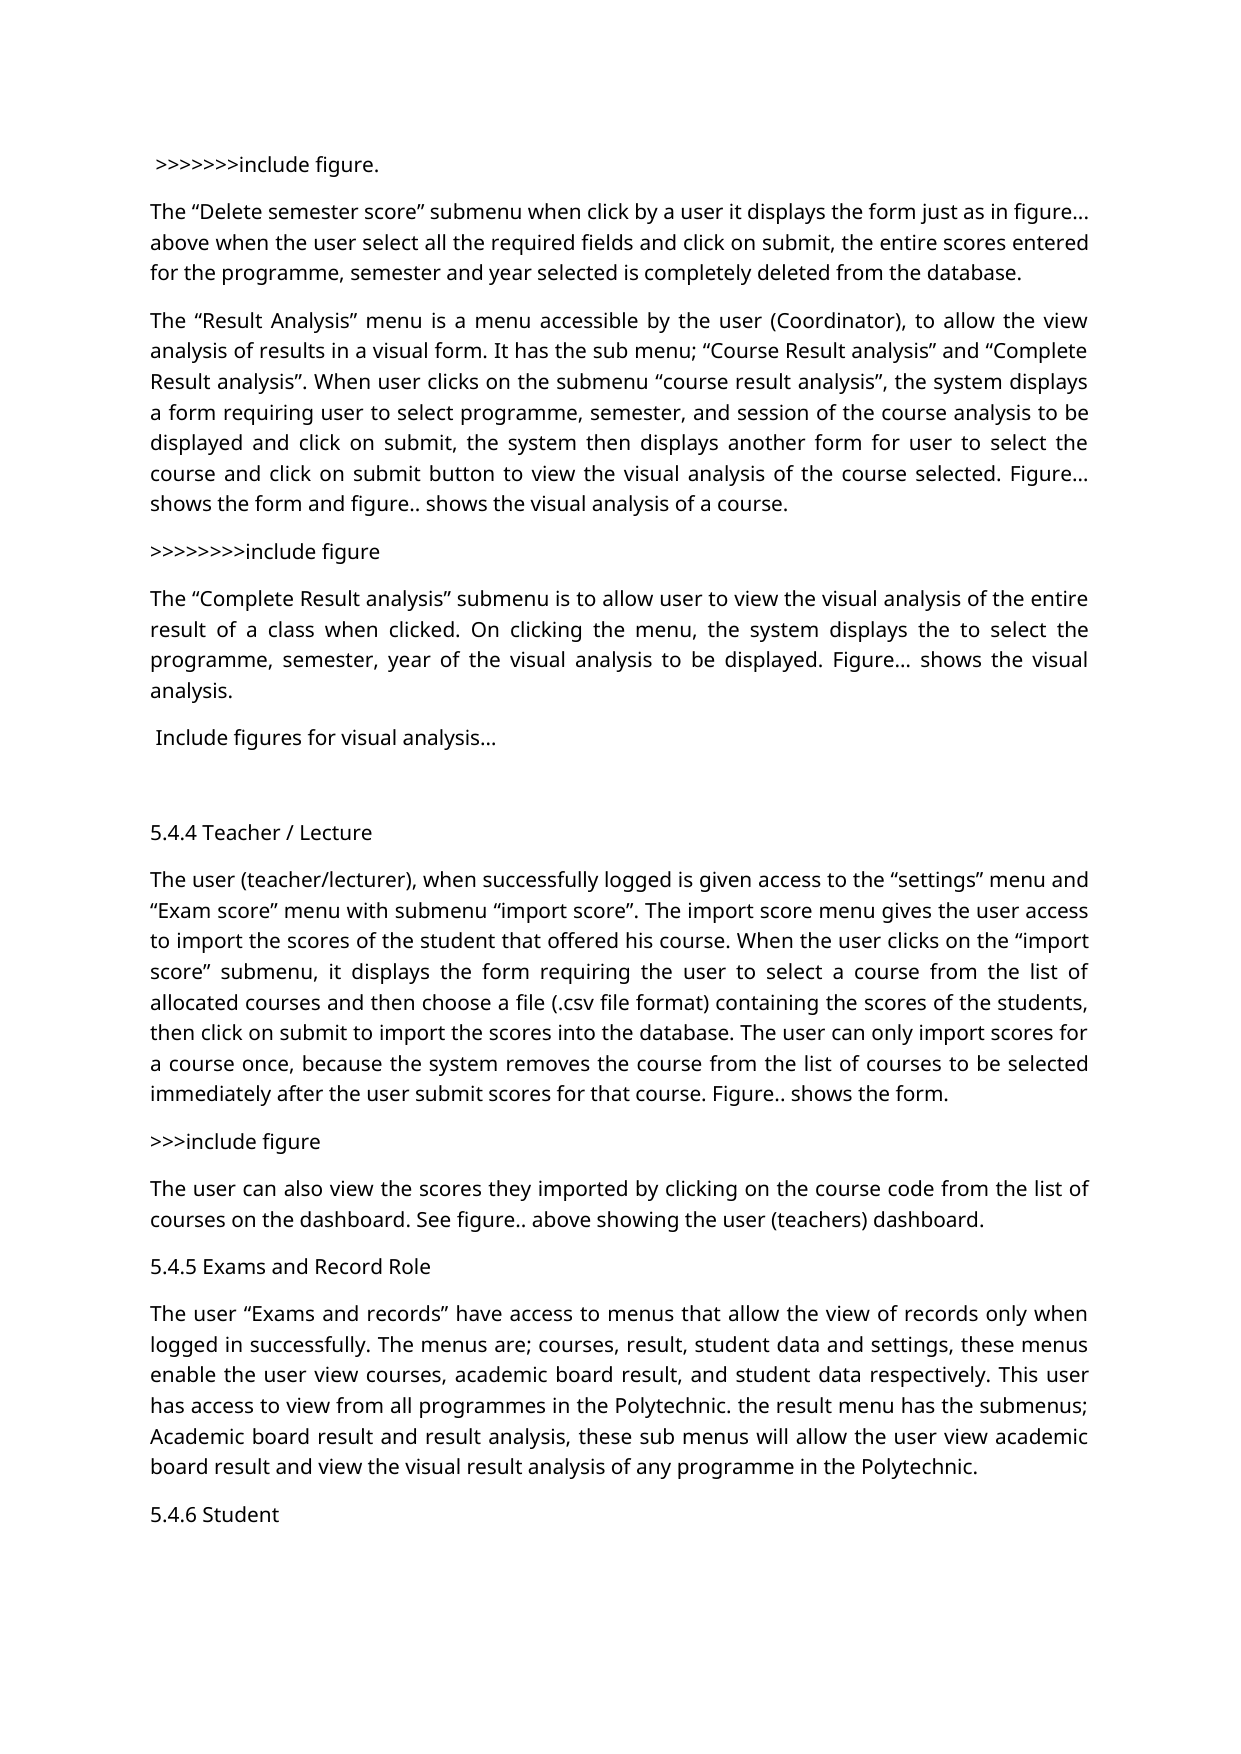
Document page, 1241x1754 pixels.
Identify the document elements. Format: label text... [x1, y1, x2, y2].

text >>>include figure [150, 1127, 1090, 1155]
text >>>>>>>>include figure [150, 537, 1090, 565]
text The user (teacher/lecturer), when successfully logged is given access to the “settings” menu and “Exam score” menu with submenu “import score”. The import score menu gives the user access to import the scores of the student that offered his course. When the user clicks on the “import score” submenu, it displays the form requiring the user to select a course from the list of allocated courses and then choose a file (.csv file format) containing the scores of the students, then click on submit to import the scores into the database. The user can only import scores for a course once, because the system removes the course from the list of courses to be selected immediately after the user submit scores for that course. Figure.. shows the form. [150, 865, 1090, 1108]
text The user “Exams and records” have access to menus that allow the view of records only when logged in successfully. The menus are; courses, result, student data and settings, these menus enable the user view courses, academic board result, and student data respectively. This user has access to view from all programmes in the Polytechnic. the result menu has the submenus; Academic board result and result analysis, these sub menus will allow the user view academic board result and view the visual result analysis of any programme in the Polytechnic. [150, 1299, 1090, 1481]
text The “Complete Result analysis” submenu is to allow user to view the visual analysis of the entire result of a class when clicked. On clicking the menu, the system displays the to select the programme, semester, year of the visual analysis to be displayed. Figure… shows the visual analysis. [150, 584, 1090, 704]
text Include figures for visual analysis… [150, 723, 1090, 752]
text The “Delete semester score” submenu when click by a user it displays the form just as in figure... above when the user select all the required fields and click on submit, the entire scores entered for the programme, semester and year selected is completely deleted from the database. [150, 197, 1090, 287]
text 5.4.4 Teacher / Lecture [150, 818, 1090, 846]
text >>>>>>>include figure. [150, 150, 1090, 178]
text The “Result Analysis” menu is a menu accessible by the user (Coordinator), to allow the view analysis of results in a visual form. It has the sub menu; “Course Result analysis” and “Complete Result analysis”. When user clicks on the submenu “course result analysis”, the system displays a form requiring user to select programme, semester, and session of the course analysis to be displayed and click on submit, the system then displays another form for user to select the course and click on submit button to view the visual analysis of the course selected. Figure… shows the form and figure.. shows the visual analysis of a course. [150, 306, 1090, 518]
text 5.4.6 Student [150, 1500, 1090, 1528]
text 5.4.5 Exams and Record Role [150, 1252, 1090, 1281]
text The user can also view the scores they imported by clicking on the course code from the list of courses on the dashboard. See figure.. above showing the user (teachers) dashboard. [150, 1174, 1090, 1233]
